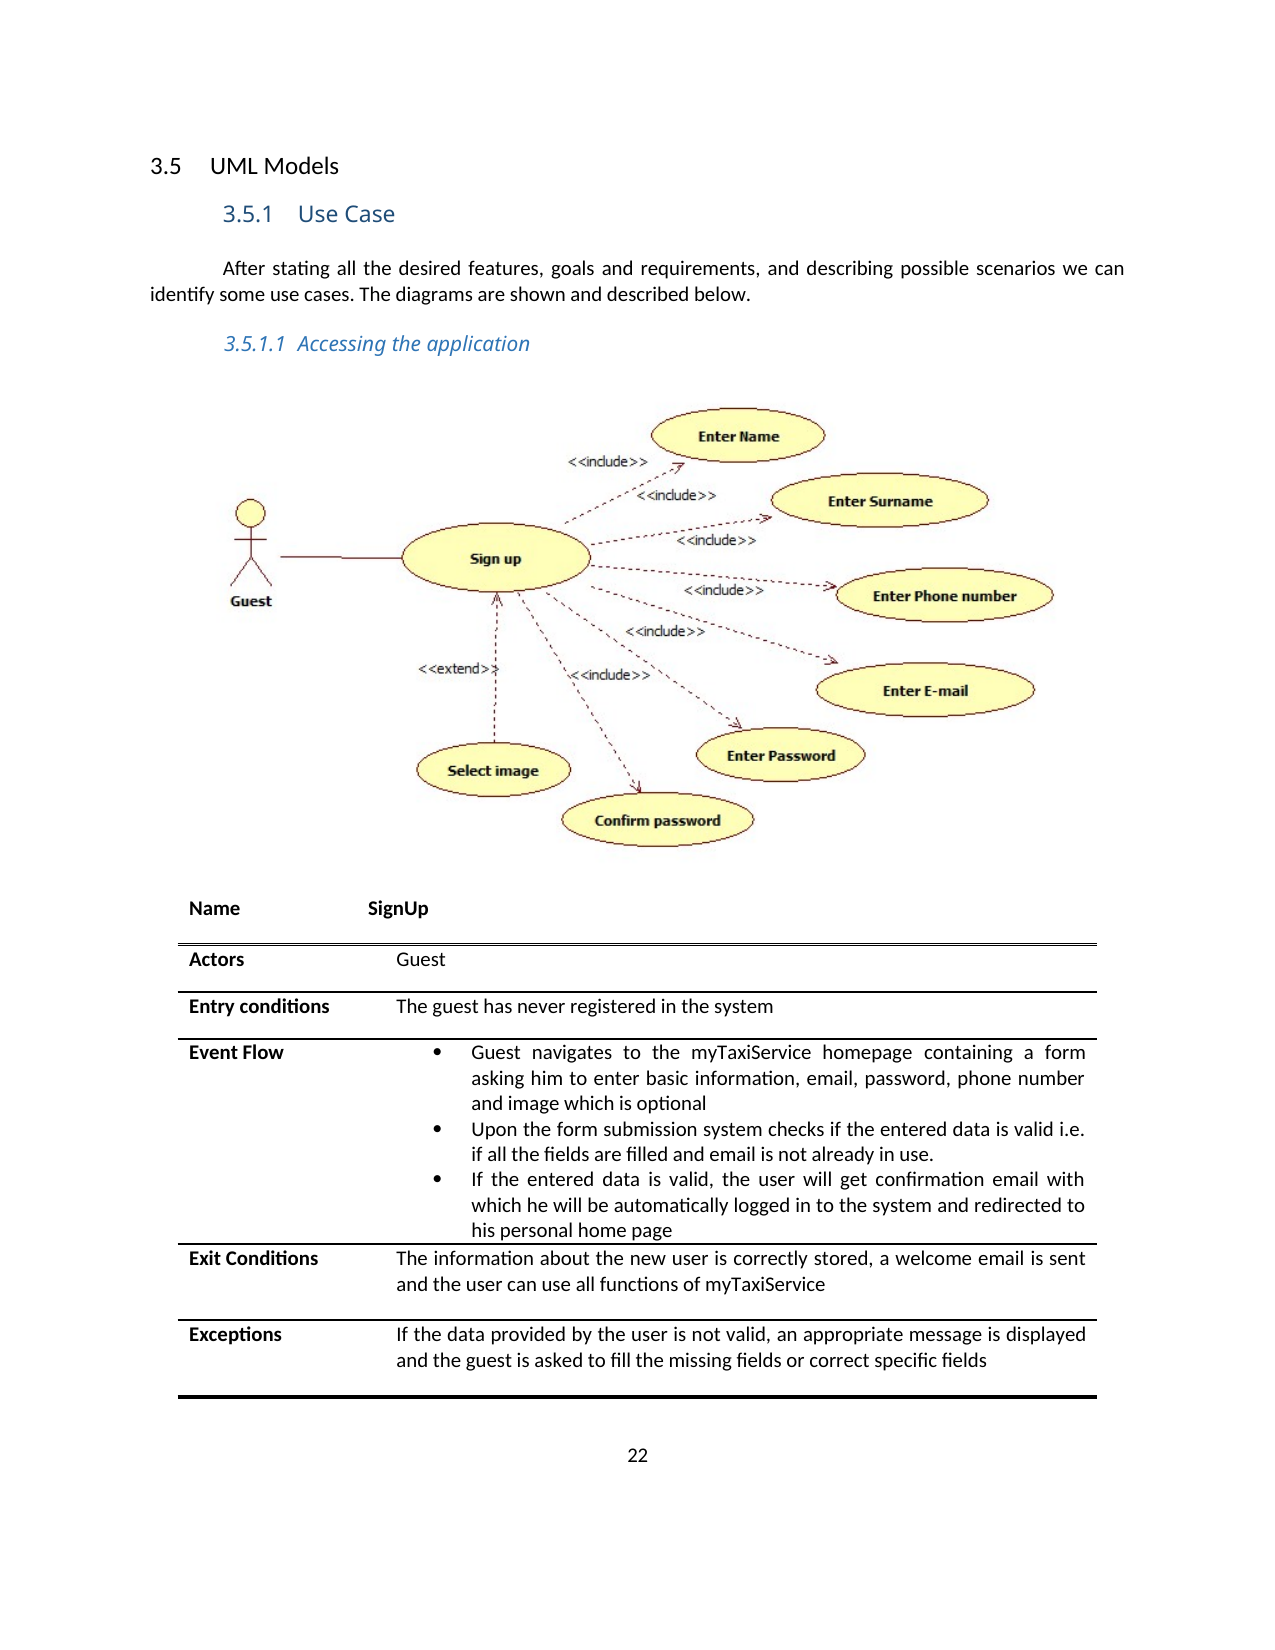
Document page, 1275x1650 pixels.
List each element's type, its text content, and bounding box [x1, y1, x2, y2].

text After stating all the desired features, goals and requirements, and describing possible scenarios we can identify some use cases. The diagrams are shown and described below. [150, 255, 1127, 307]
table_cell Actors [178, 946, 385, 991]
subtitle UML Models [150, 150, 1125, 181]
subtitle Use Case [223, 198, 1127, 230]
table_cell Exceptions [178, 1321, 385, 1395]
table_cell The guest has never registered in the system [385, 993, 1097, 1037]
table_header SignUp [357, 895, 1068, 943]
table_cell Event Flow [178, 1040, 385, 1243]
table_cell Entry conditions [178, 993, 385, 1037]
subtitle Accessing the application [224, 329, 1127, 358]
table_header Name [178, 895, 357, 943]
table_cell The information about the new user is correctly stored, a welcome email is sent and the user can use all functions of myTaxiService [385, 1245, 1097, 1319]
table_cell Guest [385, 946, 1097, 991]
picture [197, 383, 1079, 872]
table_cell Guest navigates to the myTaxiService homepage containing a form asking him to enter basic information, email, password, phone number and image which is optional Upon the form submission system checks if the entered data is valid i.e. if all the fields are filled and email is not already in use. If the entered data is valid, the user will get confirmation email with which he will be automatically logged in to the system and redirected to his personal home page [385, 1040, 1097, 1243]
table_cell Exit Conditions [178, 1245, 385, 1319]
table_cell If the data provided by the user is not valid, an appropriate message is displayed and the guest is asked to fill the missing fields or correct specific fields [385, 1321, 1097, 1395]
